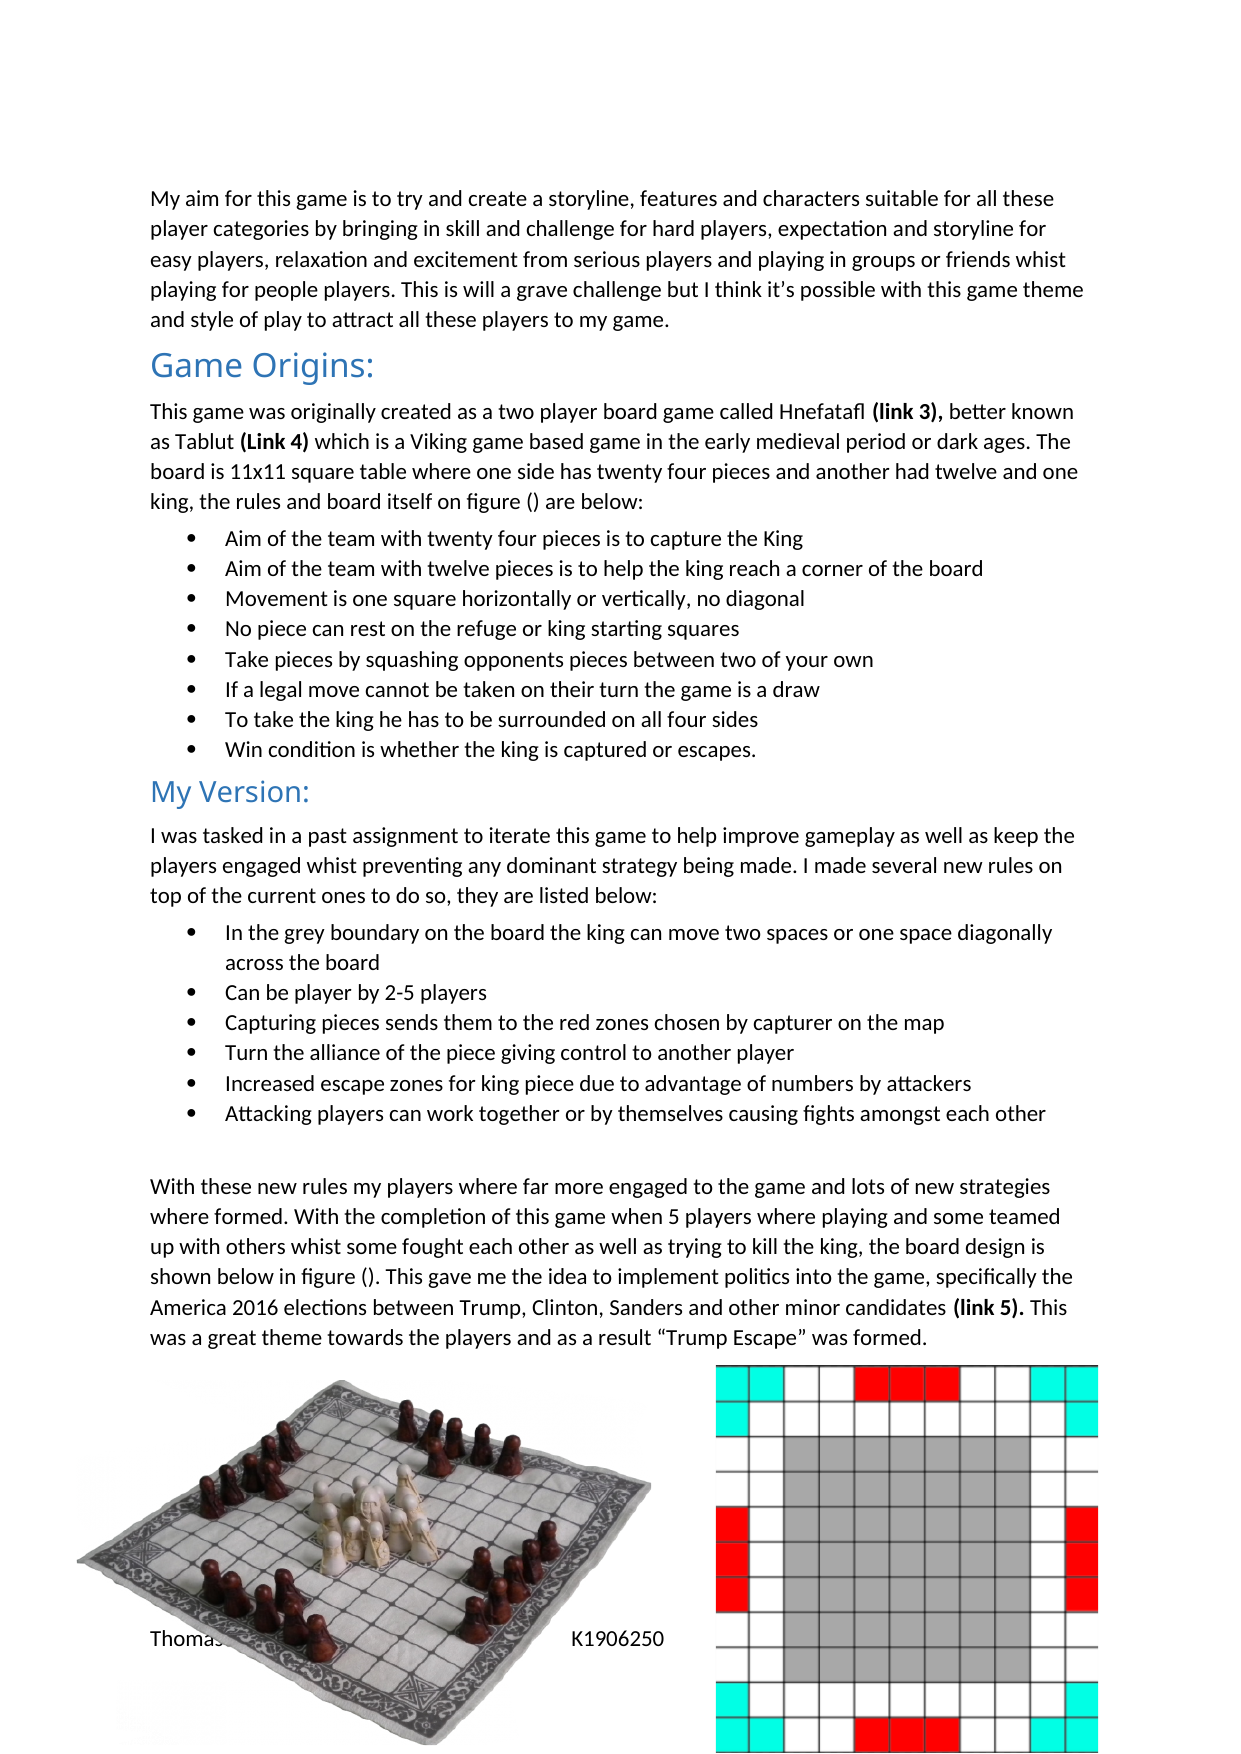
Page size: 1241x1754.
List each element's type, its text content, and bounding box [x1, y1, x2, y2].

list Aim of the team with twenty four pieces is to capture the King [187, 524, 1090, 552]
list Can be player by 2-5 players [187, 978, 1090, 1006]
picture [713, 1365, 1098, 1751]
list In the grey boundary on the board the king can move two spaces or one space diagonally across the board [187, 918, 1090, 976]
text My aim for this game is to try and create a storyline, features and characters suitable for all these player categories by bringing in skill and challenge for hard players, expectation and storyline for easy players, relaxation and excitement from serious players and playing in groups or friends whist playing for people players. This is will a grave challenge but I think it’s possible with this game theme and style of play to attract all these players to my game. [150, 184, 1090, 333]
list If a legal move cannot be taken on their turn the game is a draw [187, 675, 1090, 703]
list Increased escape zones for king piece due to advantage of numbers by attackers [187, 1069, 1090, 1097]
picture [76, 1380, 652, 1746]
list Attacking players can work together or by themselves causing fights amongst each other [187, 1099, 1090, 1127]
list Take pieces by squashing opponents pieces between two of your own [187, 645, 1090, 673]
text With these new rules my players where far more engaged to the game and lots of new strategies where formed. With the completion of this game when 5 players where playing and some teamed up with others whist some fought each other as well as trying to kill the king, the board design is shown below in figure (). This gave me the idea to implement politics into the game, specifically the America 2016 elections between Trump, Clinton, Sanders and other minor candidates (link 5). This was a great theme towards the players and as a result “Trump Escape” was formed. [150, 1172, 1090, 1351]
list Win condition is whether the king is captured or escapes. [187, 735, 1090, 763]
subtitle My Version: [150, 772, 1090, 811]
list No piece can rest on the refuge or king starting squares [187, 614, 1090, 642]
subtitle Game Origins: [150, 342, 1090, 387]
list Aim of the team with twelve pieces is to help the king reach a corner of the board [187, 554, 1090, 582]
text This game was originally created as a two player board game called Hnefatafl (link 3), better known as Tablut (Link 4) which is a Viking game based game in the early medieval period or dark ages. The board is 11x11 square table where one side has twenty four pieces and another had twelve and one king, the rules and board itself on figure () are below: [150, 397, 1090, 515]
list Movement is one square horizontally or vertically, no diagonal [187, 584, 1090, 612]
list Turn the alliance of the piece giving control to another player [187, 1038, 1090, 1067]
list To take the king he has to be surrounded on all four sides [187, 705, 1090, 733]
list Capturing pieces sends them to the red zones chosen by capturer on the map [187, 1008, 1090, 1036]
text I was tasked in a past assignment to iterate this game to help improve gameplay as well as keep the players engaged whist preventing any dominant strategy being made. I made several new rules on top of the current ones to do so, they are listed below: [150, 821, 1090, 909]
